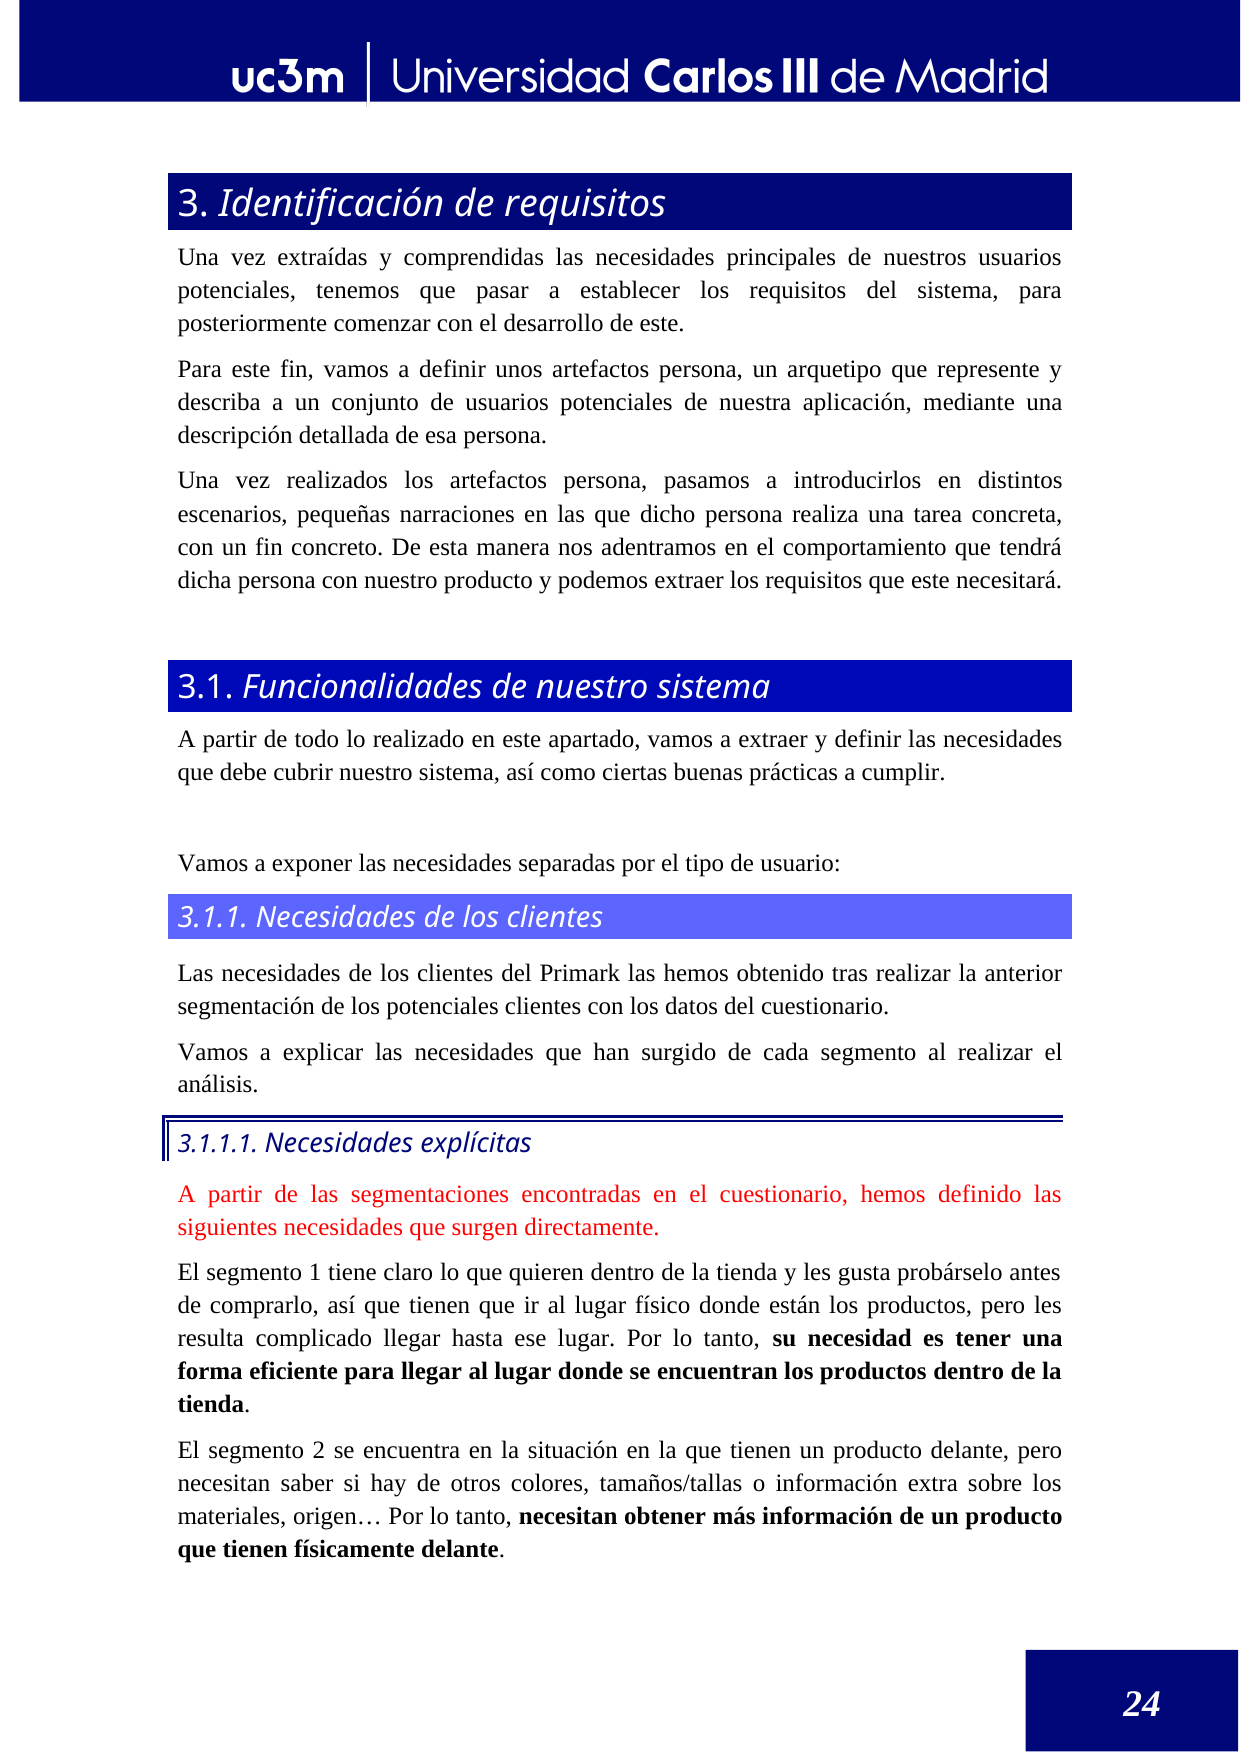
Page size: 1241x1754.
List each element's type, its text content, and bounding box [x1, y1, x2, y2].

subtitle Identificación de requisitos [169, 174, 1071, 229]
text Una vez realizados los artefactos persona, pasamos a introducirlos en distintos escenarios, pequeñas narraciones en las que dicho persona realiza una tarea concreta, con un fin concreto. De esta manera nos adentramos en el comportamiento que tendrá dicha persona con nuestro producto y podemos extraer los requisitos que este necesitará. [177, 466, 1063, 593]
text Para este fin, vamos a definir unos artefactos persona, un arquetipo que represente y describa a un conjunto de usuarios potenciales de nuestra aplicación, mediante una descripción detallada de esa persona. [177, 354, 1063, 449]
text Vamos a exponer las necesidades separadas por el tipo de usuario: [177, 848, 1063, 877]
text Vamos a explicar las necesidades que han surgido de cada segmento al realizar el análisis. [177, 1037, 1063, 1098]
text Una vez extraídas y comprendidas las necesidades principales de nuestros usuarios potenciales, tenemos que pasar a establecer los requisitos del sistema, para posteriormente comenzar con el desarrollo de este. [177, 242, 1063, 337]
text El segmento 1 tiene claro lo que quieren dentro de la tienda y les gusta probárselo antes de comprarlo, así que tienen que ir al lugar físico donde están los productos, pero les resulta complicado llegar hasta ese lugar. Por lo tanto, su necesidad es tener una forma eficiente para llegar al lugar donde se encuentran los productos dentro de la tienda. [177, 1257, 1063, 1418]
text A partir de todo lo realizado en este apartado, vamos a extraer y definir las necesidades que debe cubrir nuestro sistema, así como ciertas buenas prácticas a cumplir. [177, 724, 1063, 786]
text El segmento 2 se encuentra en la situación en la que tienen un producto delante, pero necesitan saber si hay de otros colores, tamaños/tallas o información extra sobre los materiales, origen… Por lo tanto, necesitan obtener más información de un producto que tienen físicamente delante. [177, 1435, 1063, 1563]
subtitle Necesidades explícitas [169, 1122, 1063, 1161]
text A partir de las segmentaciones encontradas en el cuestionario, hemos definido las siguientes necesidades que surgen directamente. [177, 1179, 1063, 1241]
text Las necesidades de los clientes del Primark las hemos obtenido tras realizar la anterior segmentación de los potenciales clientes con los datos del cuestionario. [177, 958, 1063, 1020]
picture [196, 31, 1083, 107]
subtitle Necesidades de los clientes [169, 895, 1071, 938]
subtitle Funcionalidades de nuestro sistema [169, 661, 1071, 711]
